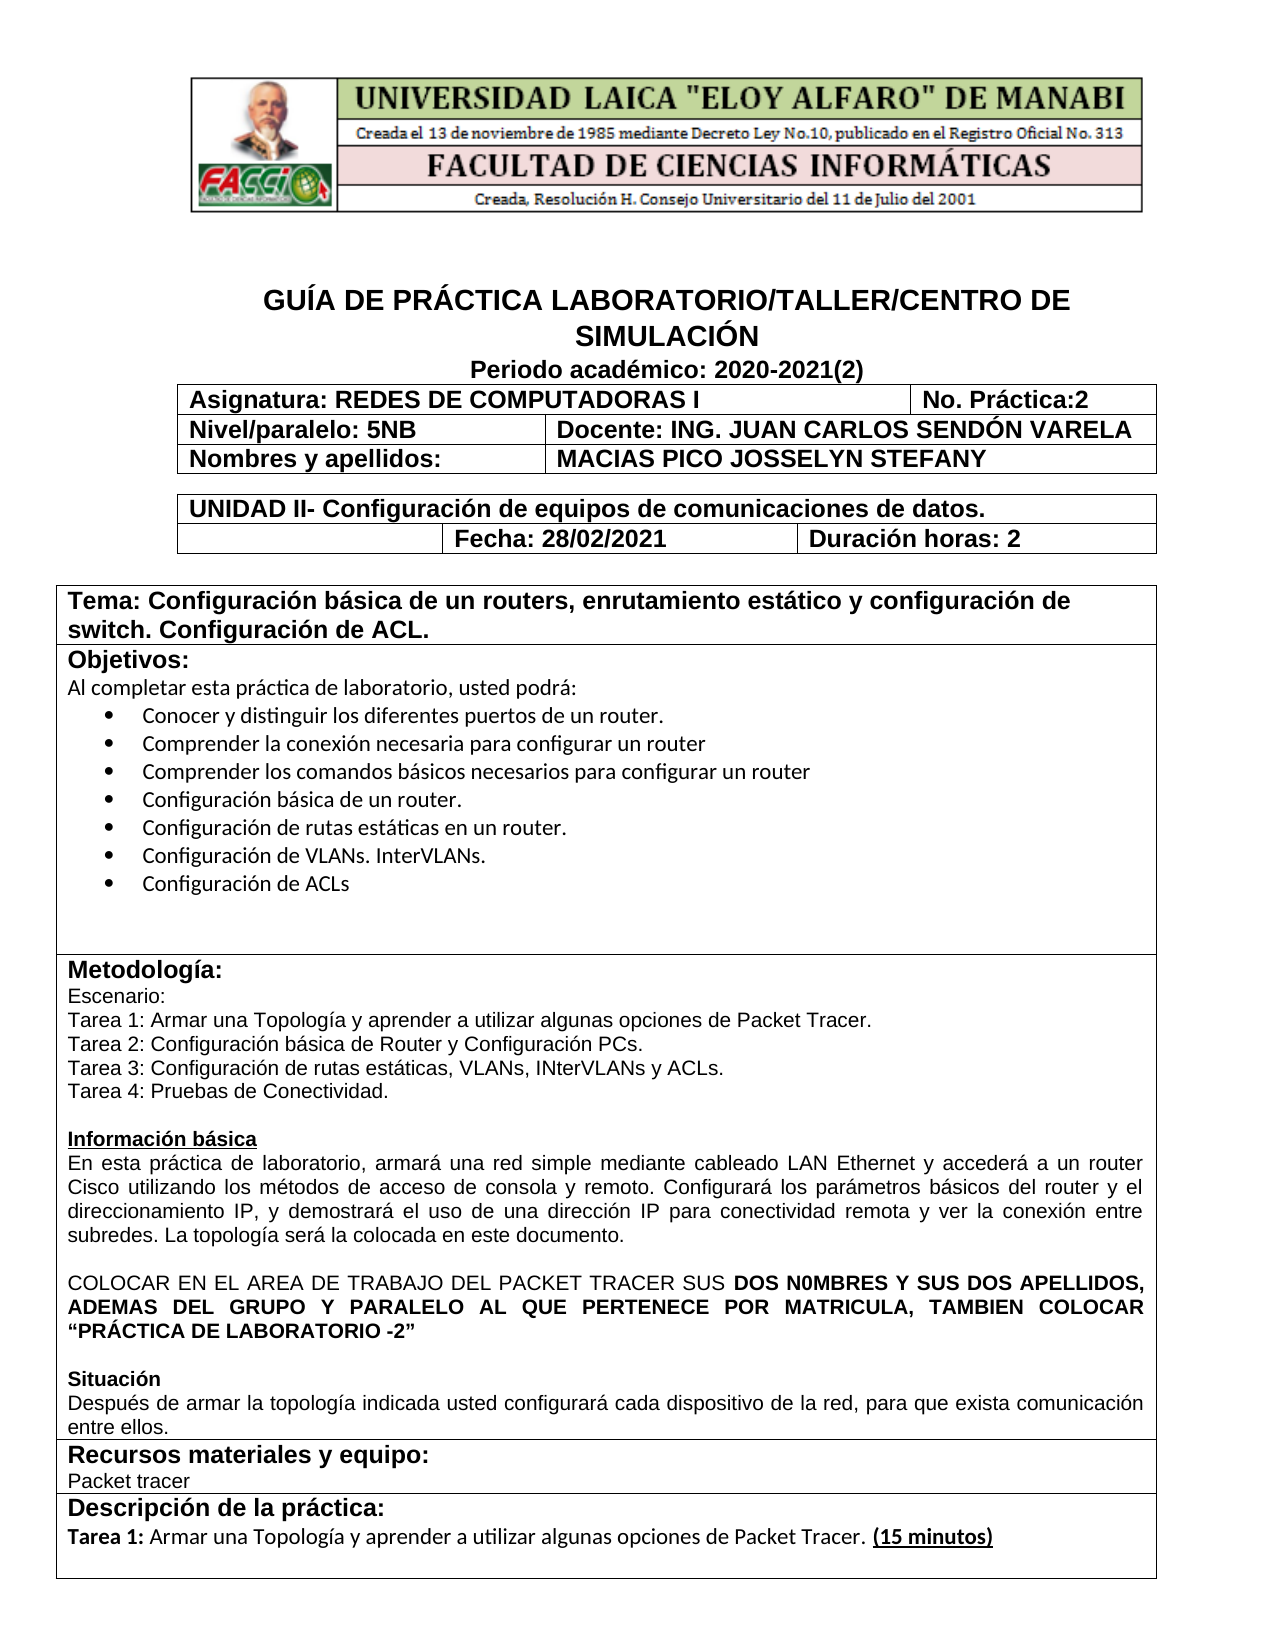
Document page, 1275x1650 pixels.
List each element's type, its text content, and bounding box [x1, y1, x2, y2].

table_cell [178, 524, 442, 553]
table_header Asignatura: REDES DE COMPUTADORAS I [178, 385, 910, 414]
table_cell Objetivos: Al completar esta práctica de laboratorio, usted podrá: Conocer y distinguir los diferentes puertos de un router. Comprender la conexión necesaria para configurar un router Comprender los comandos básicos necesarios para configurar un router Configuración básica de un router. Configuración de rutas estáticas en un router. Configuración de VLANs. InterVLANs. Configuración de ACLs [57, 645, 1156, 954]
picture [183, 73, 1151, 219]
table_cell Recursos materiales y equipo: Packet tracer [57, 1440, 1156, 1492]
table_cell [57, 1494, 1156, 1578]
table_cell Fecha: 28/02/2021 [443, 524, 797, 553]
table_cell MACIAS PICO JOSSELYN STEFANY [546, 445, 1156, 473]
table_cell Nivel/paralelo: 5NB [178, 415, 545, 443]
table_cell Docente: ING. JUAN CARLOS SENDÓN VARELA [546, 415, 1156, 443]
text GUÍA DE PRÁCTICA LABORATORIO/TALLER/CENTRO DE SIMULACIÓN [177, 283, 1157, 352]
table_cell Metodología: Escenario: Tarea 1: Armar una Topología y aprender a utilizar algunas opciones de Packet Tracer. Tarea 2: Configuración básica de Router y Configuración PCs. Tarea 3: Configuración de rutas estáticas, VLANs, INterVLANs y ACLs. Tarea 4: Pruebas de Conectividad. Información básica En esta práctica de laboratorio, armará una red simple mediante cableado LAN Ethernet y accederá a un router Cisco utilizando los métodos de acceso de consola y remoto. Configurará los parámetros básicos del router y el direccionamiento IP, y demostrará el uso de una dirección IP para conectividad remota y ver la conexión entre subredes. La topología será la colocada en este documento. COLOCAR EN EL AREA DE TRABAJO DEL PACKET TRACER SUS DOS N0MBRES Y SUS DOS APELLIDOS, ADEMAS DEL GRUPO Y PARALELO AL QUE PERTENECE POR MATRICULA, TAMBIEN COLOCAR “PRÁCTICA DE LABORATORIO -2” Situación Después de armar la topología indicada usted configurará cada dispositivo de la red, para que exista comunicación entre ellos. [57, 955, 1156, 1439]
table_header No. Práctica:2 [911, 385, 1156, 414]
table_cell Duración horas: 2 [798, 524, 1156, 553]
table_header Tema: Configuración básica de un routers, enrutamiento estático y configuración de switch. Configuración de ACL. [57, 586, 1156, 644]
table_header UNIDAD II- Configuración de equipos de comunicaciones de datos. [178, 495, 1156, 523]
text Periodo académico: 2020-2021(2) [177, 355, 1157, 384]
table_cell Nombres y apellidos: [178, 445, 545, 473]
